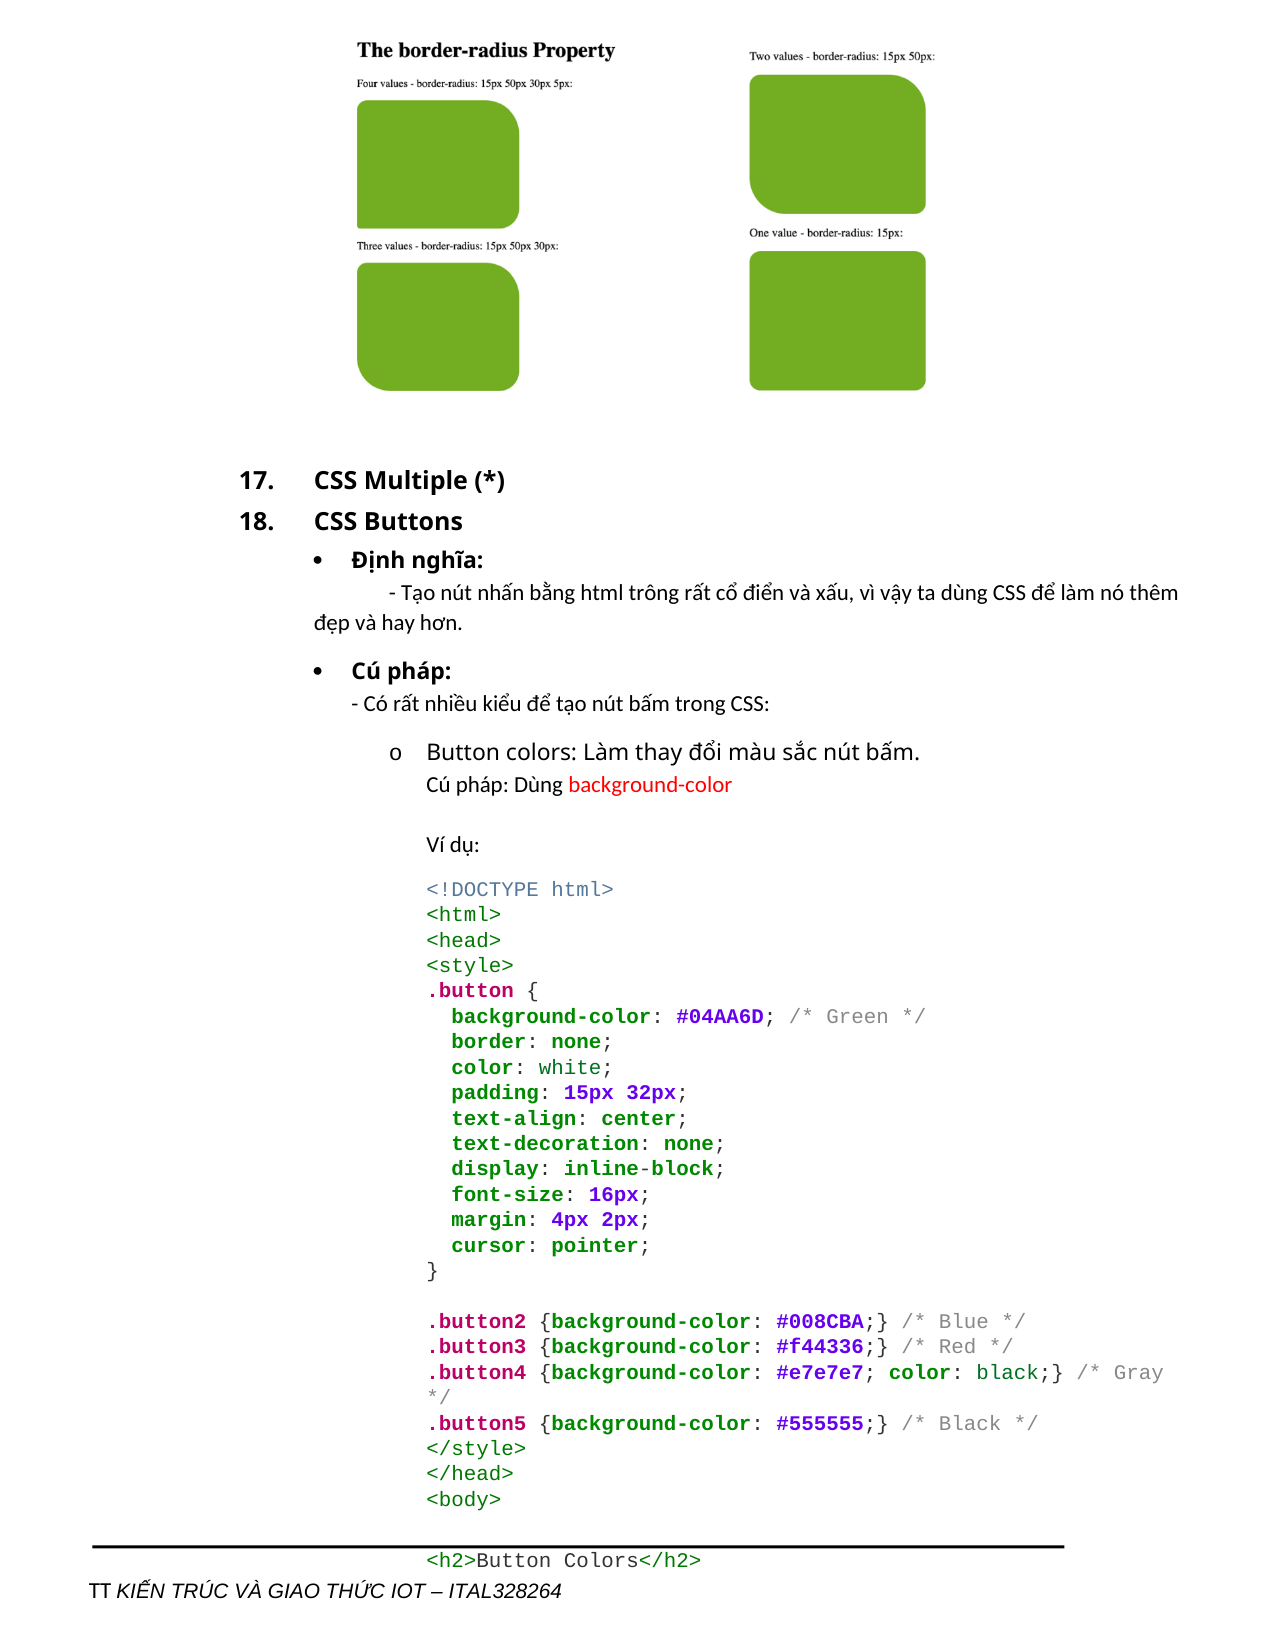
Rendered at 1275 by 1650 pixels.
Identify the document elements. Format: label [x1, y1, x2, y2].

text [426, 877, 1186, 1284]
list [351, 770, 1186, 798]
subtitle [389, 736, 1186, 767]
picture [351, 28, 1115, 397]
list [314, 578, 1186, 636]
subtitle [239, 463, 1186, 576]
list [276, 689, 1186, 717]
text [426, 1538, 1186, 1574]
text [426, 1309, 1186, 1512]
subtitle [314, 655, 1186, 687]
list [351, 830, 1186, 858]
